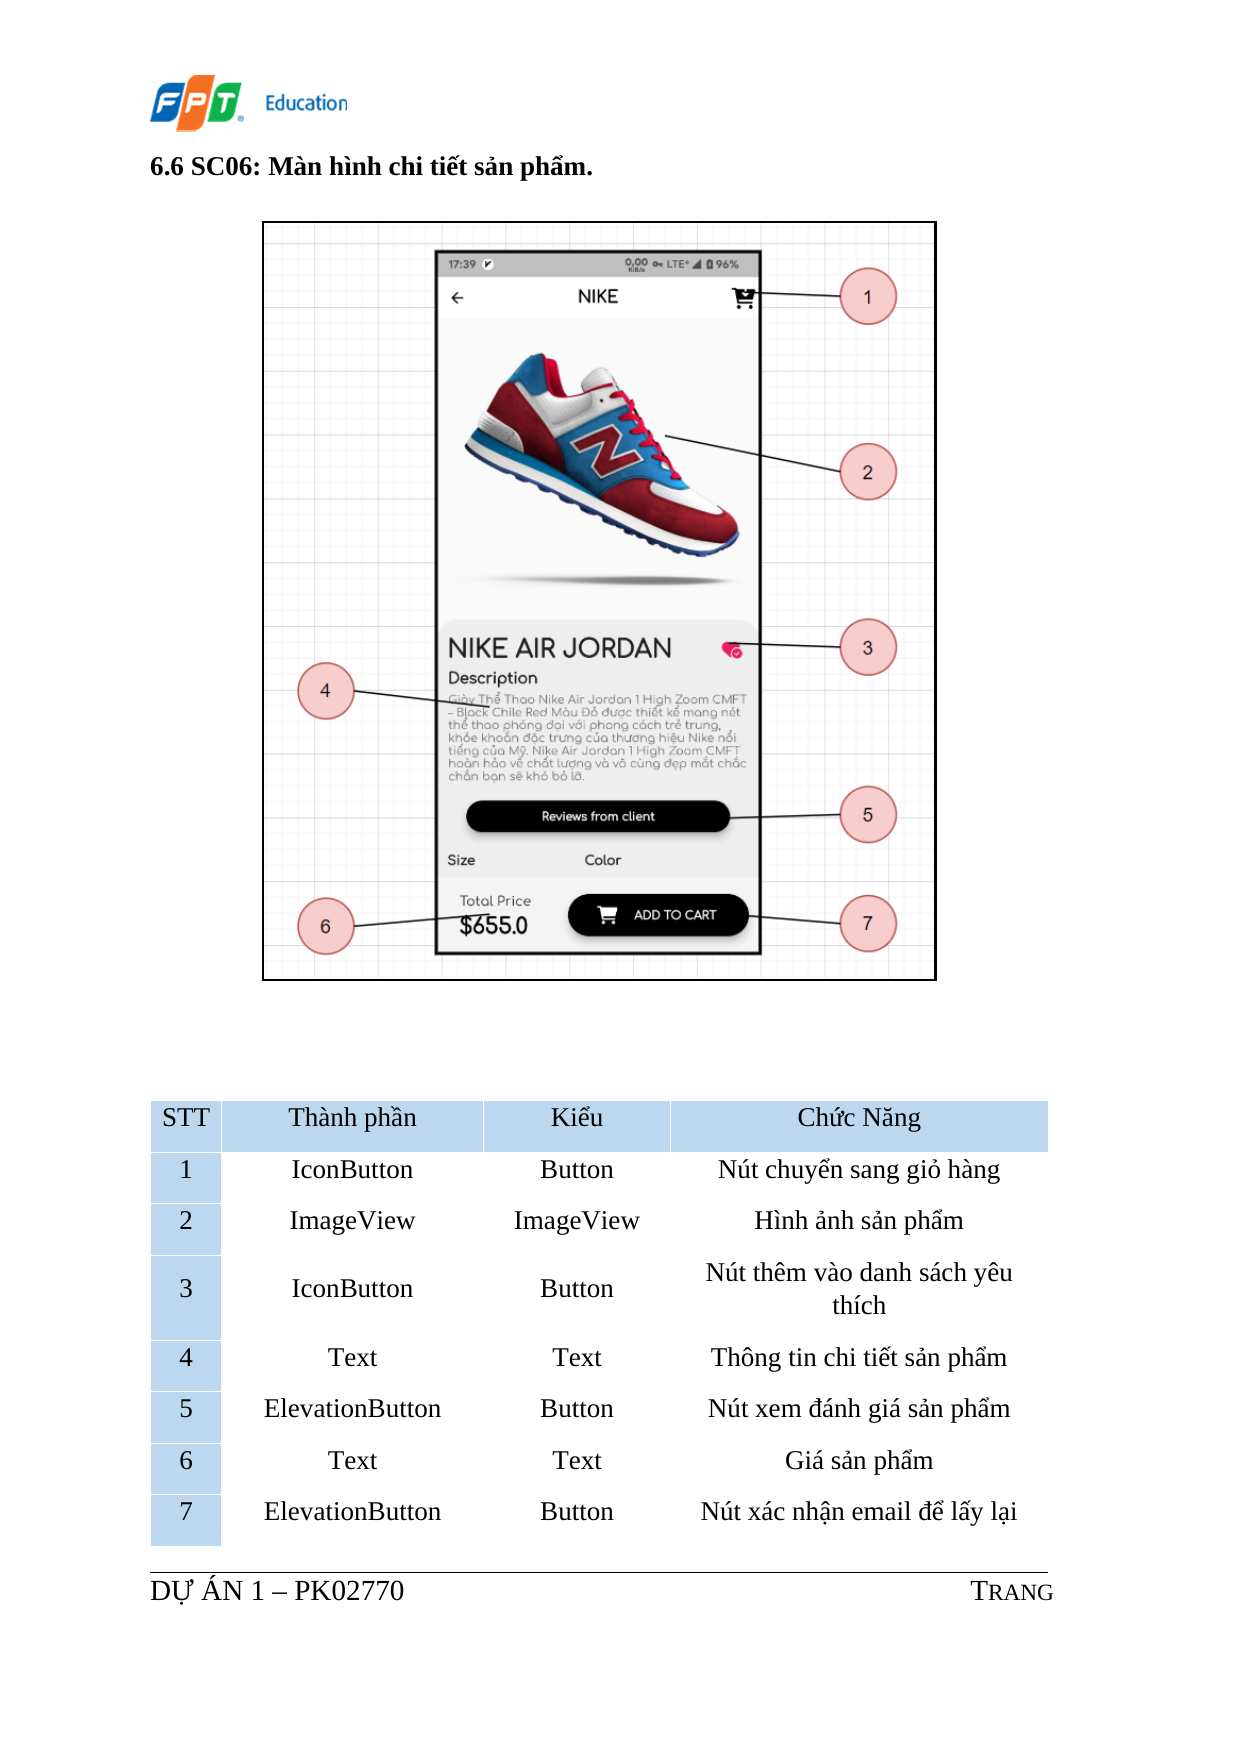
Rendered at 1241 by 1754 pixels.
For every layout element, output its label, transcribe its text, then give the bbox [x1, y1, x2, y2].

table_cell 3 [151, 1256, 221, 1340]
table_cell Button [484, 1495, 670, 1546]
table_cell Button [484, 1392, 670, 1443]
table_header Chức Năng [671, 1101, 1048, 1152]
table_cell 7 [151, 1495, 221, 1546]
table_cell ElevationButton [222, 1495, 483, 1546]
table_cell ElevationButton [222, 1392, 483, 1443]
table_cell Text [222, 1341, 483, 1391]
table_cell Hình ảnh sản phẩm [671, 1204, 1048, 1255]
table_cell Nút chuyển sang giỏ hàng [671, 1153, 1048, 1203]
table_header Kiểu [484, 1101, 670, 1152]
table_cell Nút thêm vào danh sách yêu thích [671, 1256, 1048, 1340]
table_cell 1 [151, 1153, 221, 1203]
table_cell ImageView [222, 1204, 483, 1255]
table_cell 4 [151, 1341, 221, 1391]
table_cell ImageView [484, 1204, 670, 1255]
table_cell Nút xem đánh giá sản phẩm [671, 1392, 1048, 1443]
table_cell 2 [151, 1204, 221, 1255]
picture [150, 75, 347, 132]
table_cell 5 [151, 1392, 221, 1443]
table_cell Text [484, 1341, 670, 1391]
table_header Thành phần [222, 1101, 483, 1152]
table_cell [671, 1495, 1048, 1546]
table_cell Thông tin chi tiết sản phẩm [671, 1341, 1048, 1391]
table_cell 6 [151, 1444, 221, 1494]
table_cell Button [484, 1153, 670, 1203]
table_cell IconButton [222, 1256, 483, 1340]
picture [264, 223, 934, 979]
table_cell Giá sản phẩm [671, 1444, 1048, 1494]
table_cell Button [484, 1256, 670, 1340]
table_cell Text [484, 1444, 670, 1494]
table_cell Text [222, 1444, 483, 1494]
table_header STT [151, 1101, 221, 1152]
table_cell IconButton [222, 1153, 483, 1203]
subtitle 6.6 SC06: Màn hình chi tiết sản phẩm. [150, 150, 1048, 181]
